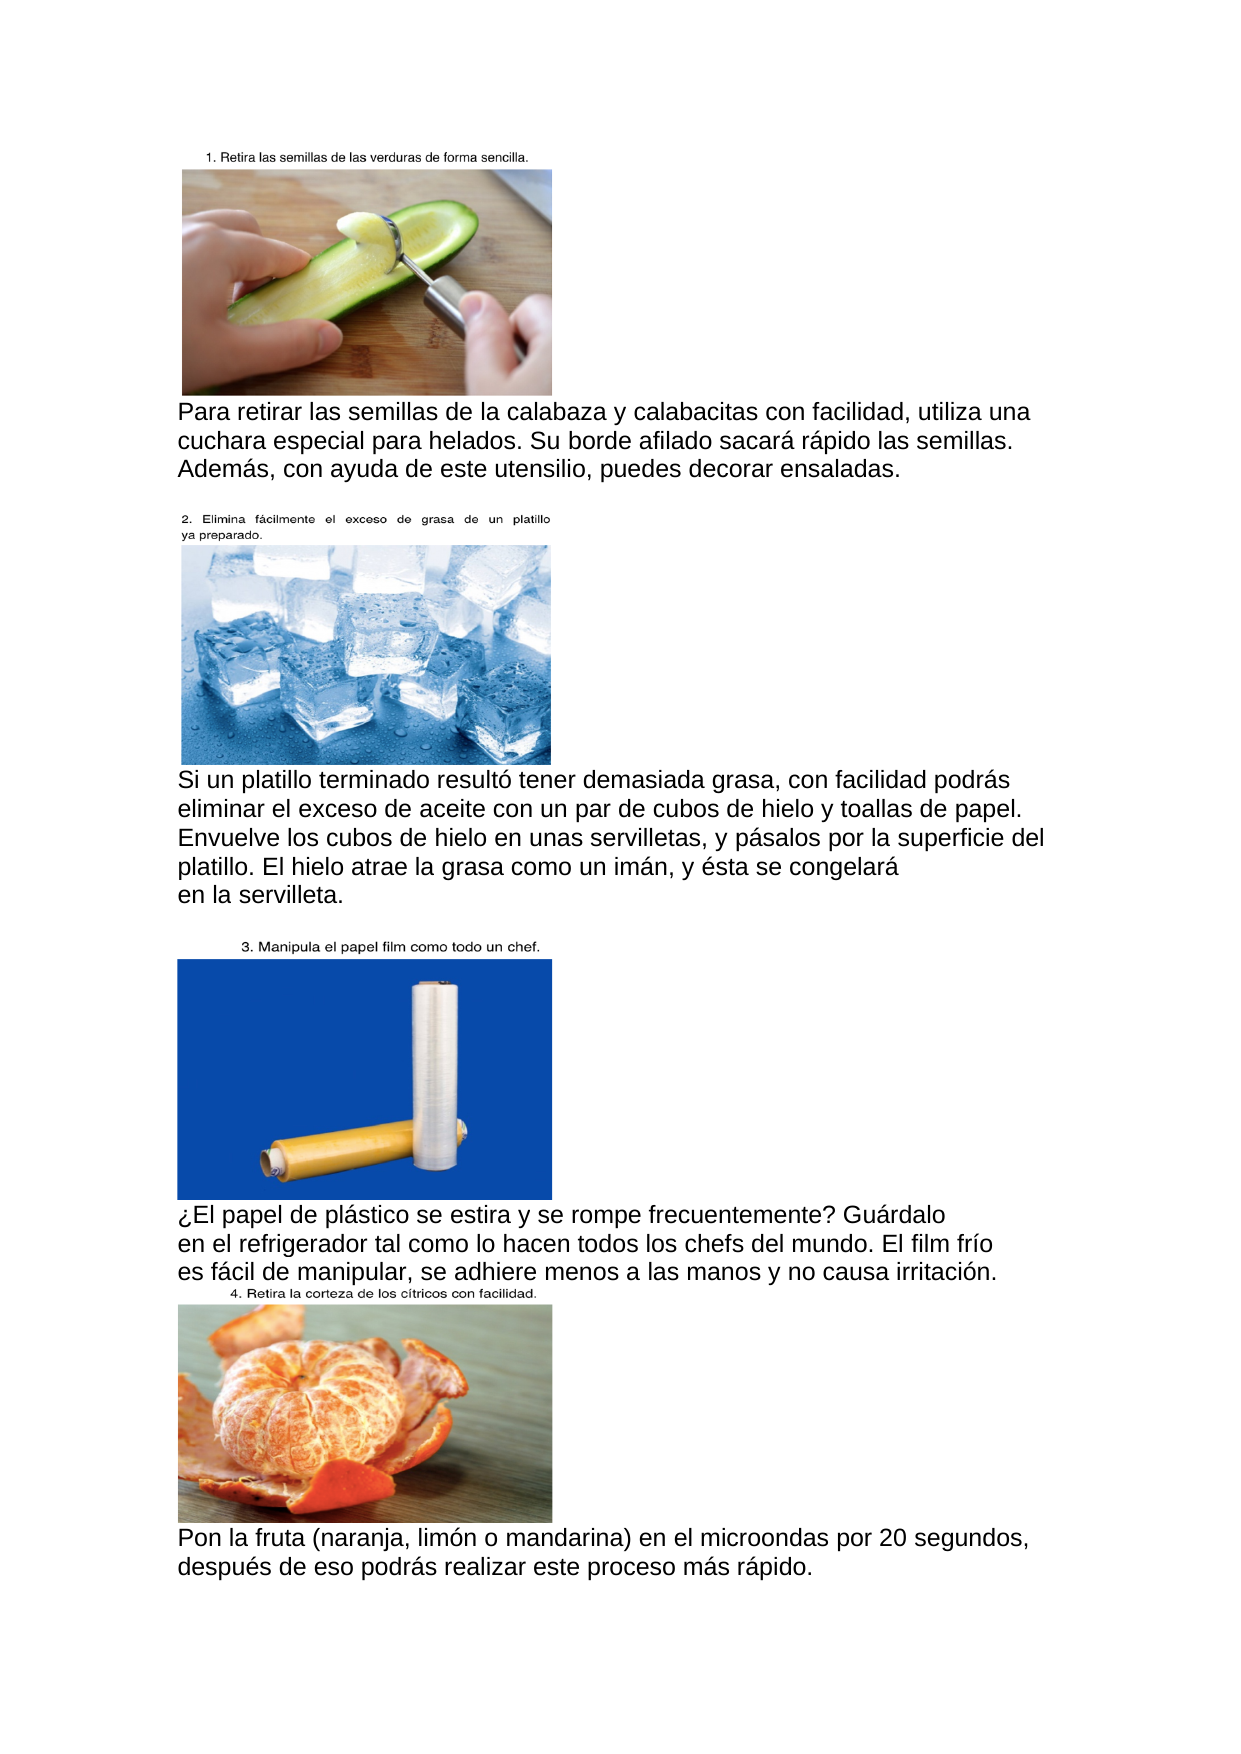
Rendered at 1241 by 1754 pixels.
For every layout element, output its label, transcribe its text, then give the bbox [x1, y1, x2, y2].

picture [177, 513, 553, 765]
picture [177, 1286, 553, 1523]
text ¿El papel de plástico se estira y se rompe frecuentemente? Guárdalo en el refrigerador tal como lo hacen todos los chefs del mundo. El film frío es fácil de manipular, se adhiere menos a las manos y no causa irritación. [177, 1200, 1063, 1286]
text Pon la fruta (naranja, limón o mandarina) en el microondas por 20 segundos, después de eso podrás realizar este proceso más rápido. [814, 1523, 1063, 1581]
text Si un platillo terminado resultó tener demasiada grasa, con facilidad podrás eliminar el exceso de aceite con un par de cubos de hielo y toallas de papel. Envuelve los cubos de hielo en unas servilletas, y pásalos por la superficie del platillo. El hielo atrae la grasa como un imán, y ésta se congelará en la servilleta. [344, 765, 1063, 909]
text Para retirar las semillas de la calabaza y calabacitas con facilidad, utiliza una cuchara especial para helados. Su borde afilado sacará rápido las semillas. Además, con ayuda de este utensilio, puedes decorar ensaladas. [177, 397, 1063, 483]
picture [177, 937, 553, 1200]
picture [177, 147, 553, 397]
